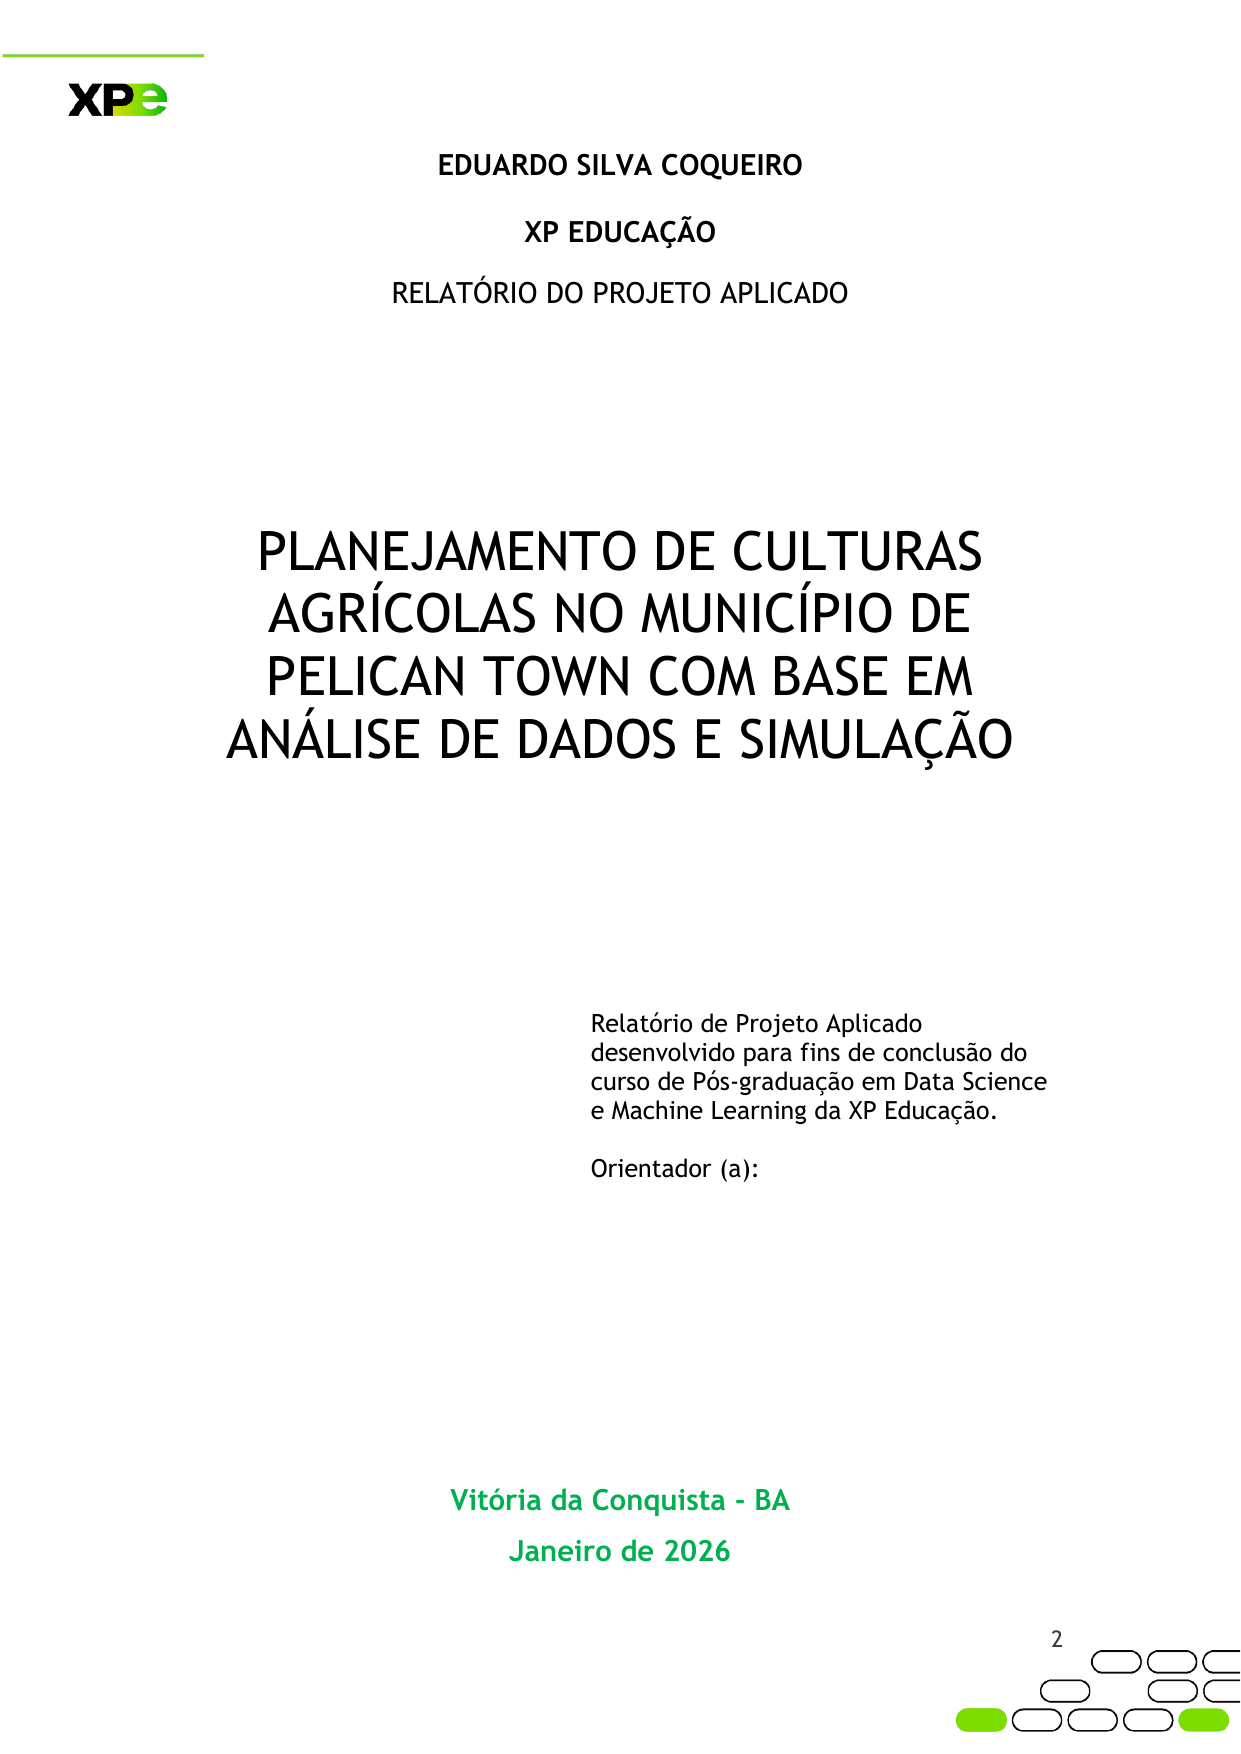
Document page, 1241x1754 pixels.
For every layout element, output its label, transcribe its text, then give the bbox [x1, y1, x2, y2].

picture [955, 1650, 1241, 1732]
text PLANEJAMENTO DE CULTURAS AGRÍCOLAS NO MUNICÍPIO DE PELICAN TOWN COM BASE EM ANÁLISE DE DADOS E SIMULAÇÃO [177, 519, 1063, 771]
text XP EDUCAÇÃO RELATÓRIO DO PROJETO APLICADO [177, 215, 1063, 309]
text Relatório de Projeto Aplicado desenvolvido para fins de conclusão do curso de Pós-graduação em Data Science e Machine Learning da XP Educação. Orientador (a): [591, 927, 1063, 1183]
text EDUARDO SILVA COQUEIRO [177, 148, 1063, 181]
text Vitória da Conquista - BA Janeiro de 2026 [177, 1394, 1063, 1568]
picture [2, 51, 205, 148]
